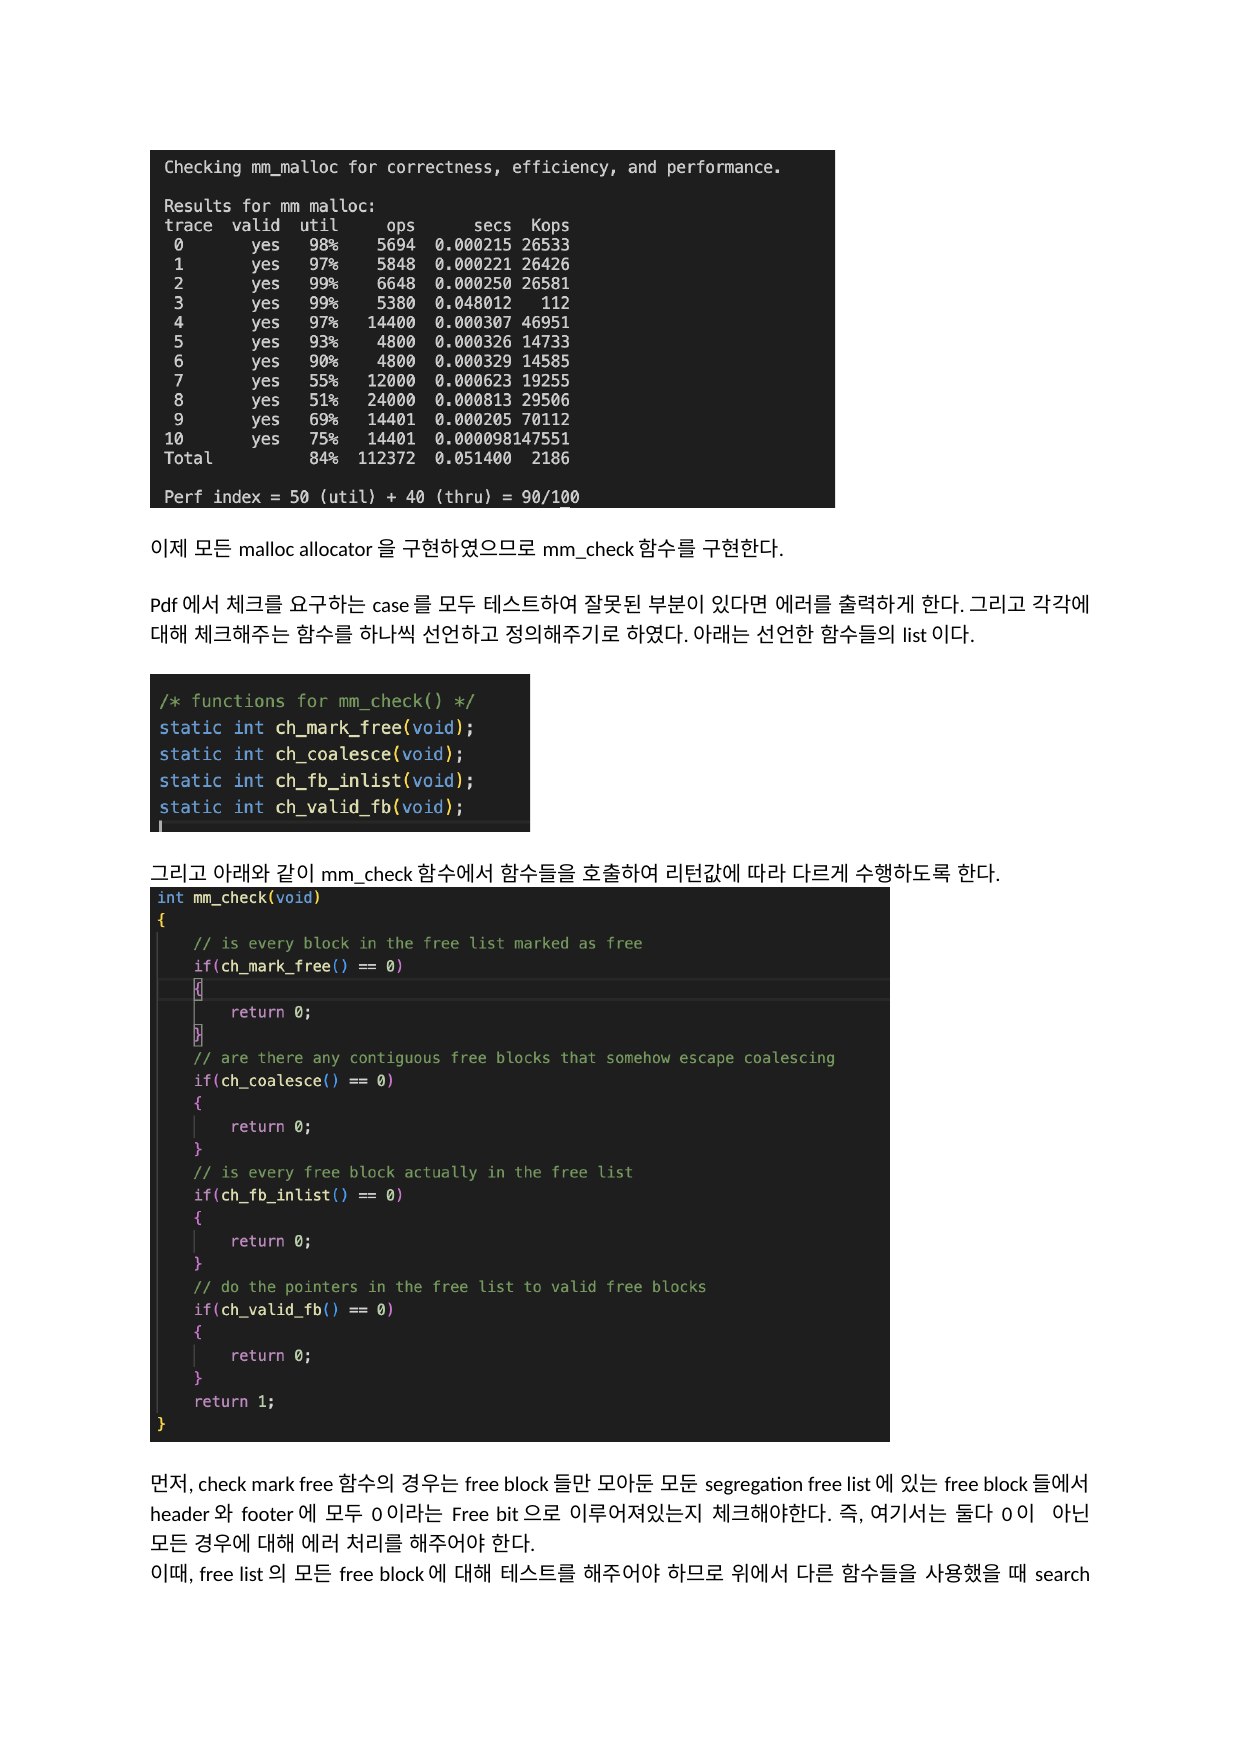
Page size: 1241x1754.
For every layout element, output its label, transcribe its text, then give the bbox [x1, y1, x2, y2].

text Pdf에서 체크를 요구하는 case를 모두 테스트하여 잘못된 부분이 있다면 에러를 출력하게 한다. 그리고 각각에 대해 체크해주는 함수를 하나씩 선언하고 정의해주기로 하였다. 아래는 선언한 함수들의 list이다. [150, 588, 1090, 649]
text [150, 1558, 1090, 1588]
text 먼저, check mark free 함수의 경우는 free block들만 모아둔 모둔 segregation free list에 있는 free block들에서 header와 footer에 모두 0이라는 Free bit으로 이루어져있는지 체크해야한다. 즉, 여기서는 둘다 0이 아닌 모든 경우에 대해 에러 처리를 해주어야 한다. [150, 1467, 1090, 1558]
text 이제 모든 malloc allocator을 구현하였으므로 mm_check함수를 구현한다. [150, 533, 1090, 563]
picture [150, 674, 531, 832]
picture [150, 887, 890, 1442]
picture [150, 150, 836, 508]
text 그리고 아래와 같이 mm_check 함수에서 함수들을 호출하여 리턴값에 따라 다르게 수행하도록 한다. [150, 857, 1090, 887]
